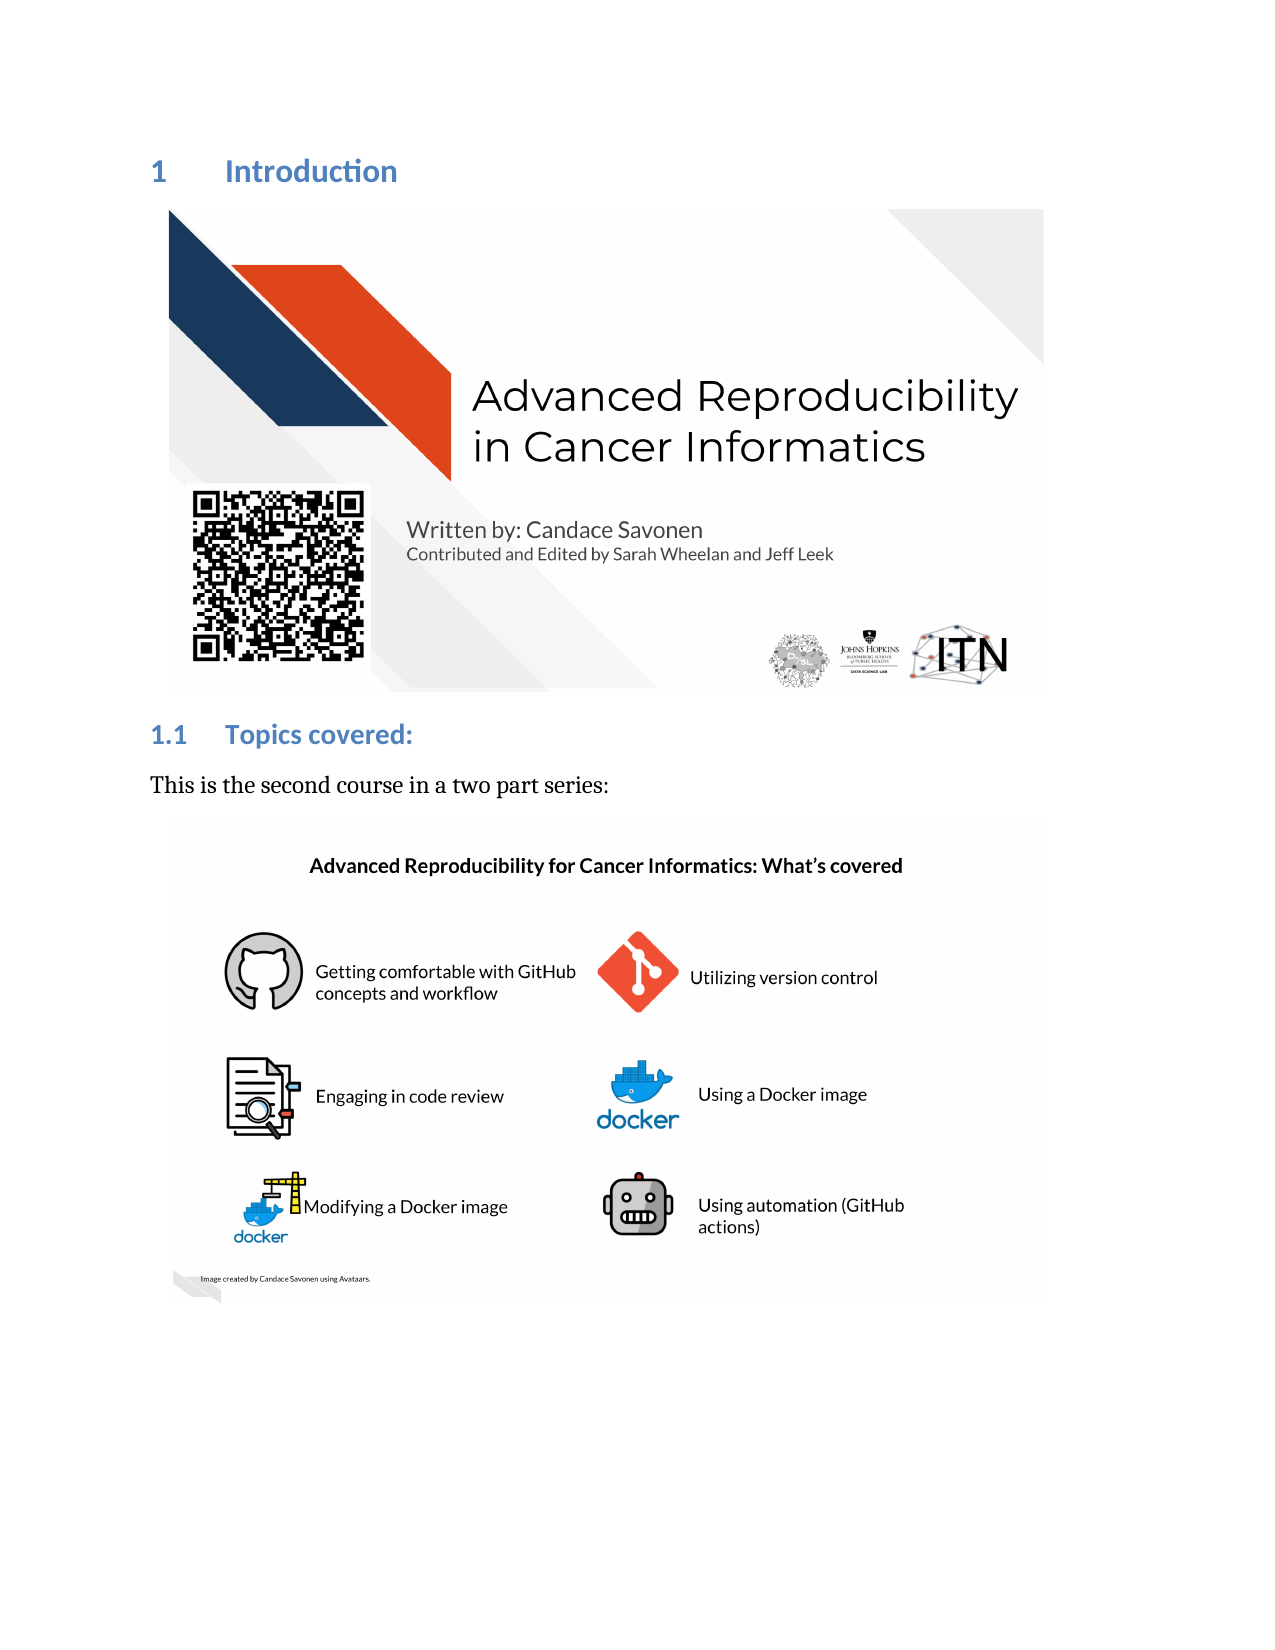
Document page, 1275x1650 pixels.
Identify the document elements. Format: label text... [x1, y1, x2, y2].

subtitle 1 Introduction [150, 150, 1125, 191]
subtitle 1.1 Topics covered: [150, 716, 1125, 752]
picture [168, 818, 1044, 1304]
picture [168, 209, 1044, 696]
text This is the second course in a two part series: [150, 771, 1125, 799]
